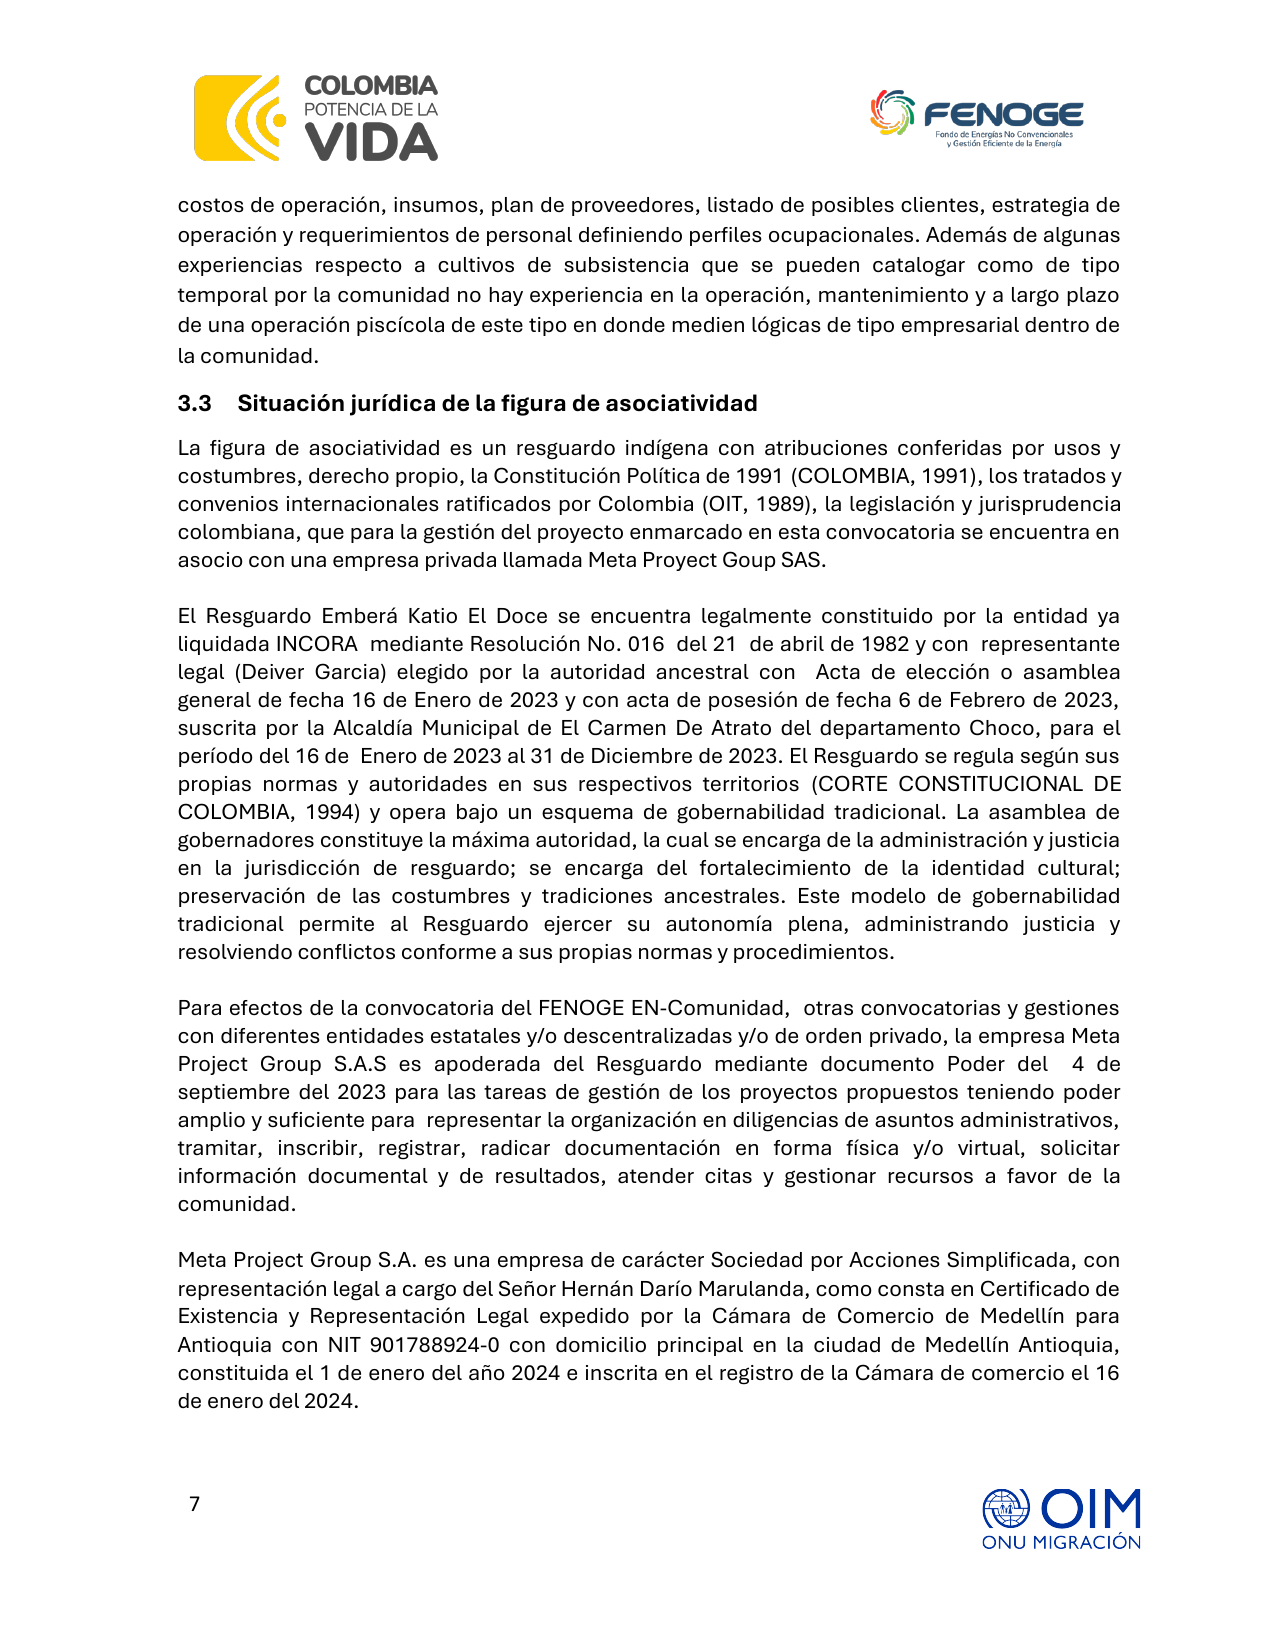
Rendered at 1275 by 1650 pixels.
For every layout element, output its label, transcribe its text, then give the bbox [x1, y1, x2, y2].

picture [982, 1489, 1141, 1549]
picture [188, 73, 444, 163]
text Meta Project Group S.A. es una empresa de carácter Sociedad por Acciones Simplificada, con representación legal a cargo del Señor Hernán Darío Marulanda, como consta en Certificado de Existencia y Representación Legal expedido por la Cámara de Comercio de Medellín para Antioquia con NIT 901788924-0 con domicilio principal en la ciudad de Medellín Antioquia, constituida el 1 de enero del año 2024 e inscrita en el registro de la Cámara de comercio el 16 de enero del 2024. [177, 1246, 1122, 1414]
text Para efectos de la convocatoria del FENOGE EN-Comunidad, otras convocatorias y gestiones con diferentes entidades estatales y/o descentralizadas y/o de orden privado, la empresa Meta Project Group S.A.S es apoderada del Resguardo mediante documento Poder del 4 de septiembre del 2023 para las tareas de gestión de los proyectos propuestos teniendo poder amplio y suficiente para representar la organización en diligencias de asuntos administrativos, tramitar, inscribir, registrar, radicar documentación en forma física y/o virtual, solicitar información documental y de resultados, atender citas y gestionar recursos a favor de la comunidad. [177, 994, 1122, 1218]
picture [869, 88, 1086, 148]
subtitle Situación jurídica de la figura de asociatividad [177, 388, 1122, 419]
text El Resguardo Emberá Katio El Doce se encuentra legalmente constituido por la entidad ya liquidada INCORA mediante Resolución No. 016 del 21 de abril de 1982 y con representante legal (Deiver Garcia) elegido por la autoridad ancestral con Acta de elección o asamblea general de fecha 16 de Enero de 2023 y con acta de posesión de fecha 6 de Febrero de 2023, suscrita por la Alcaldía Municipal de El Carmen De Atrato del departamento Choco, para el período del 16 de Enero de 2023 al 31 de Diciembre de 2023. El Resguardo se regula según sus propias normas y autoridades en sus respectivos territorios y opera bajo un esquema de gobernabilidad tradicional. La asamblea de gobernadores constituye la máxima autoridad, la cual se encarga de la administración y justicia en la jurisdicción de resguardo; se encarga del fortalecimiento de la identidad cultural; preservación de las costumbres y tradiciones ancestrales. Este modelo de gobernabilidad tradicional permite al Resguardo ejercer su autonomía plena, administrando justicia y resolviendo conflictos conforme a sus propias normas y procedimientos. [177, 602, 1122, 966]
text La figura de asociatividad es un resguardo indígena con atribuciones conferidas por usos y costumbres, derecho propio, la Constitución Política de 1991 , los tratados y convenios internacionales ratificados por Colombia, la legislación y jurisprudencia colombiana, que para la gestión del proyecto enmarcado en esta convocatoria se encuentra en asocio con una empresa privada llamada Meta Proyect Goup SAS. [177, 434, 1122, 574]
